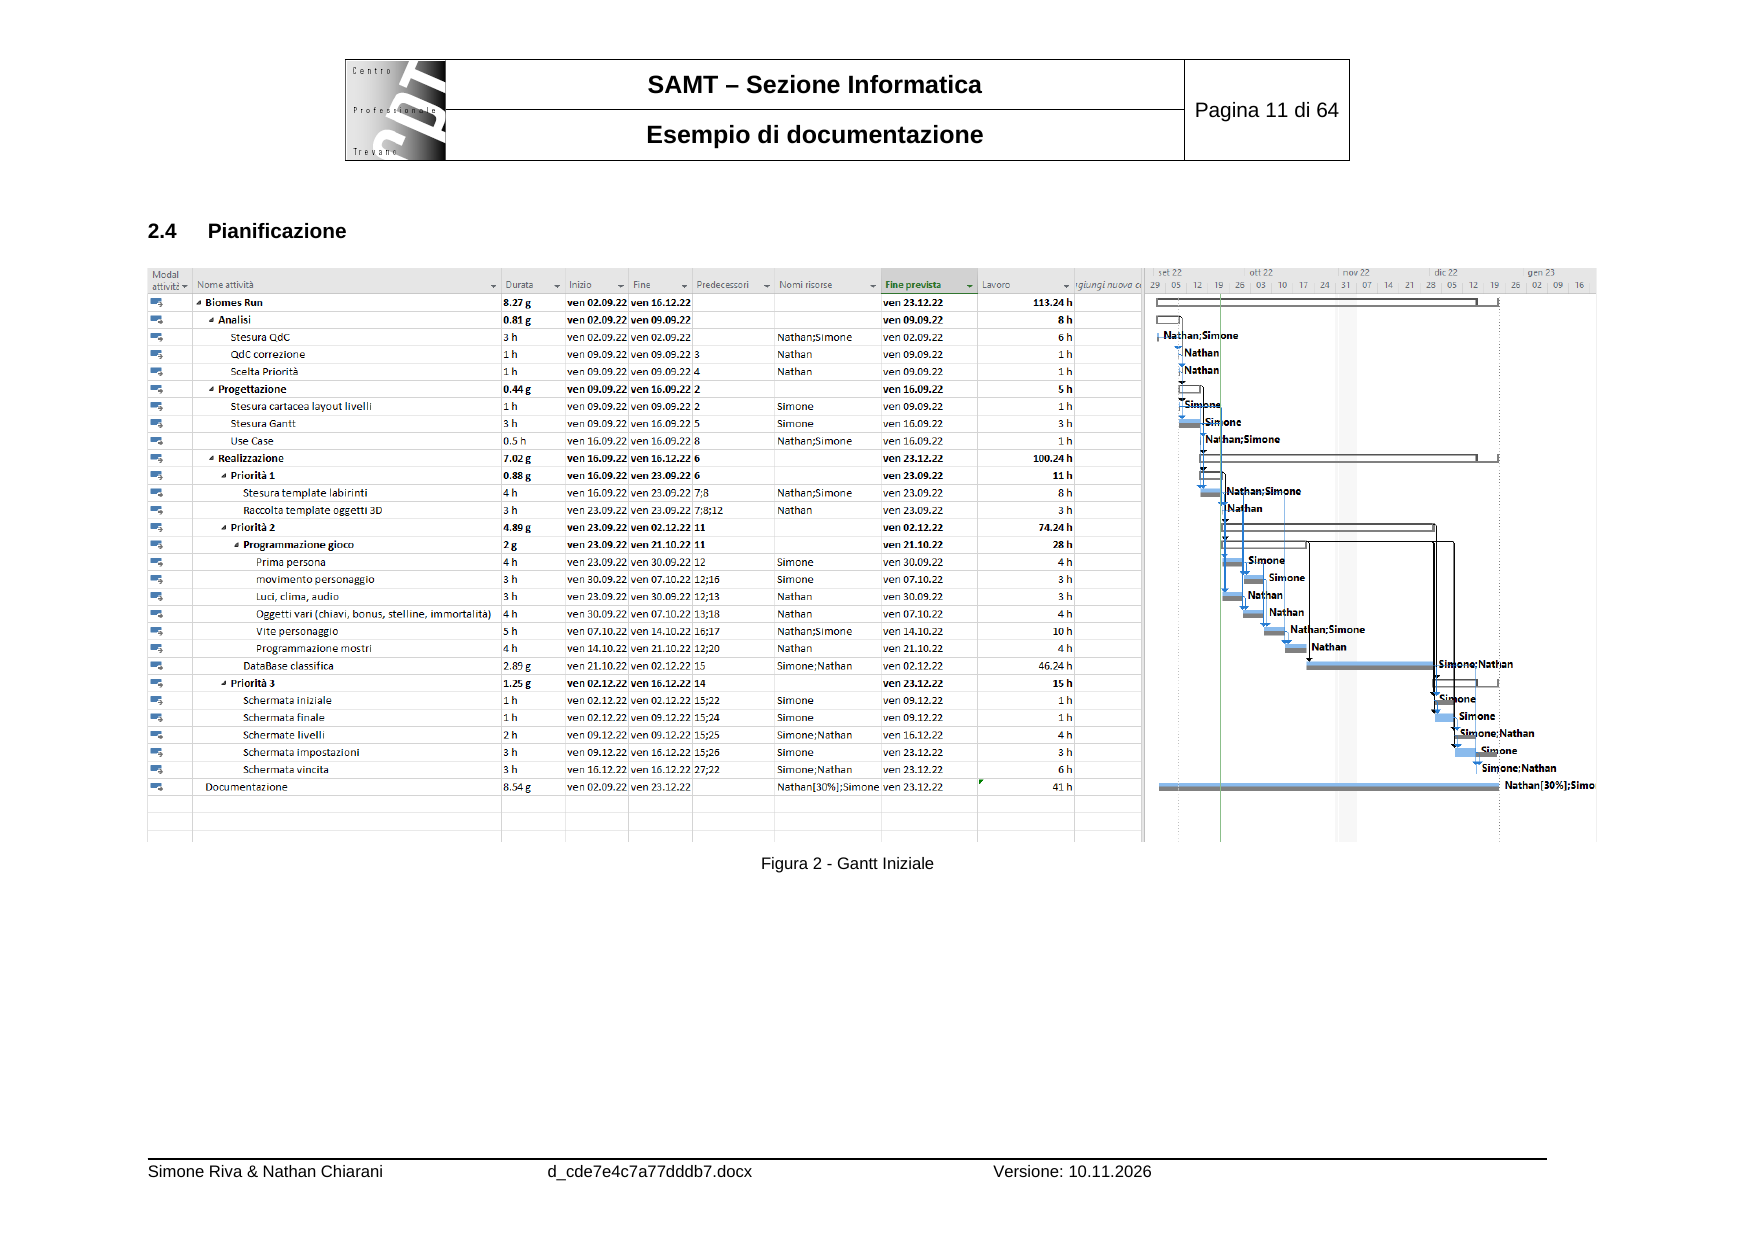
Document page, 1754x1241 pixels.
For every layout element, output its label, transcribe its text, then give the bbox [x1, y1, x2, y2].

picture [345, 60, 446, 160]
subtitle Pianificazione [148, 219, 1547, 243]
picture [147, 268, 1597, 842]
